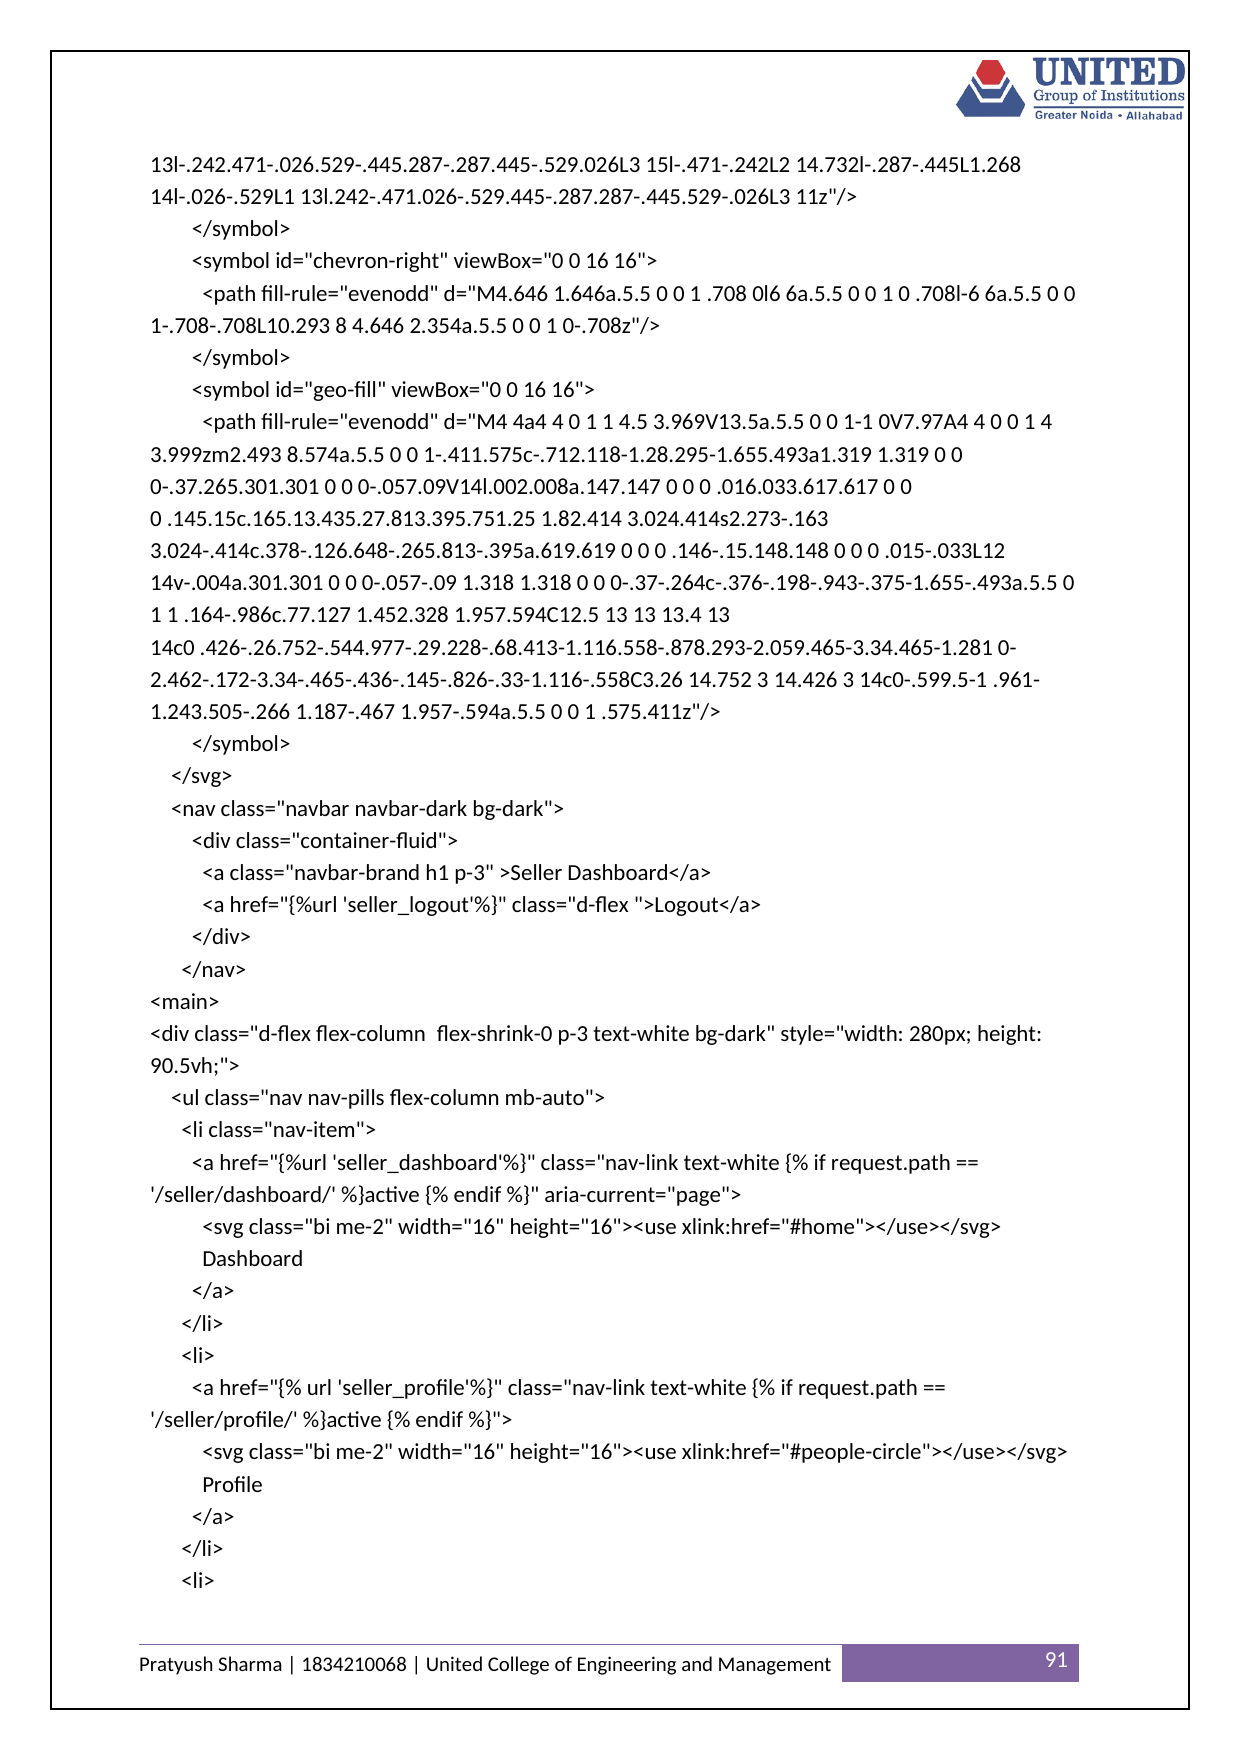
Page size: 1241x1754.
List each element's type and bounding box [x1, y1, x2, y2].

picture [952, 53, 1186, 124]
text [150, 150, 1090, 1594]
